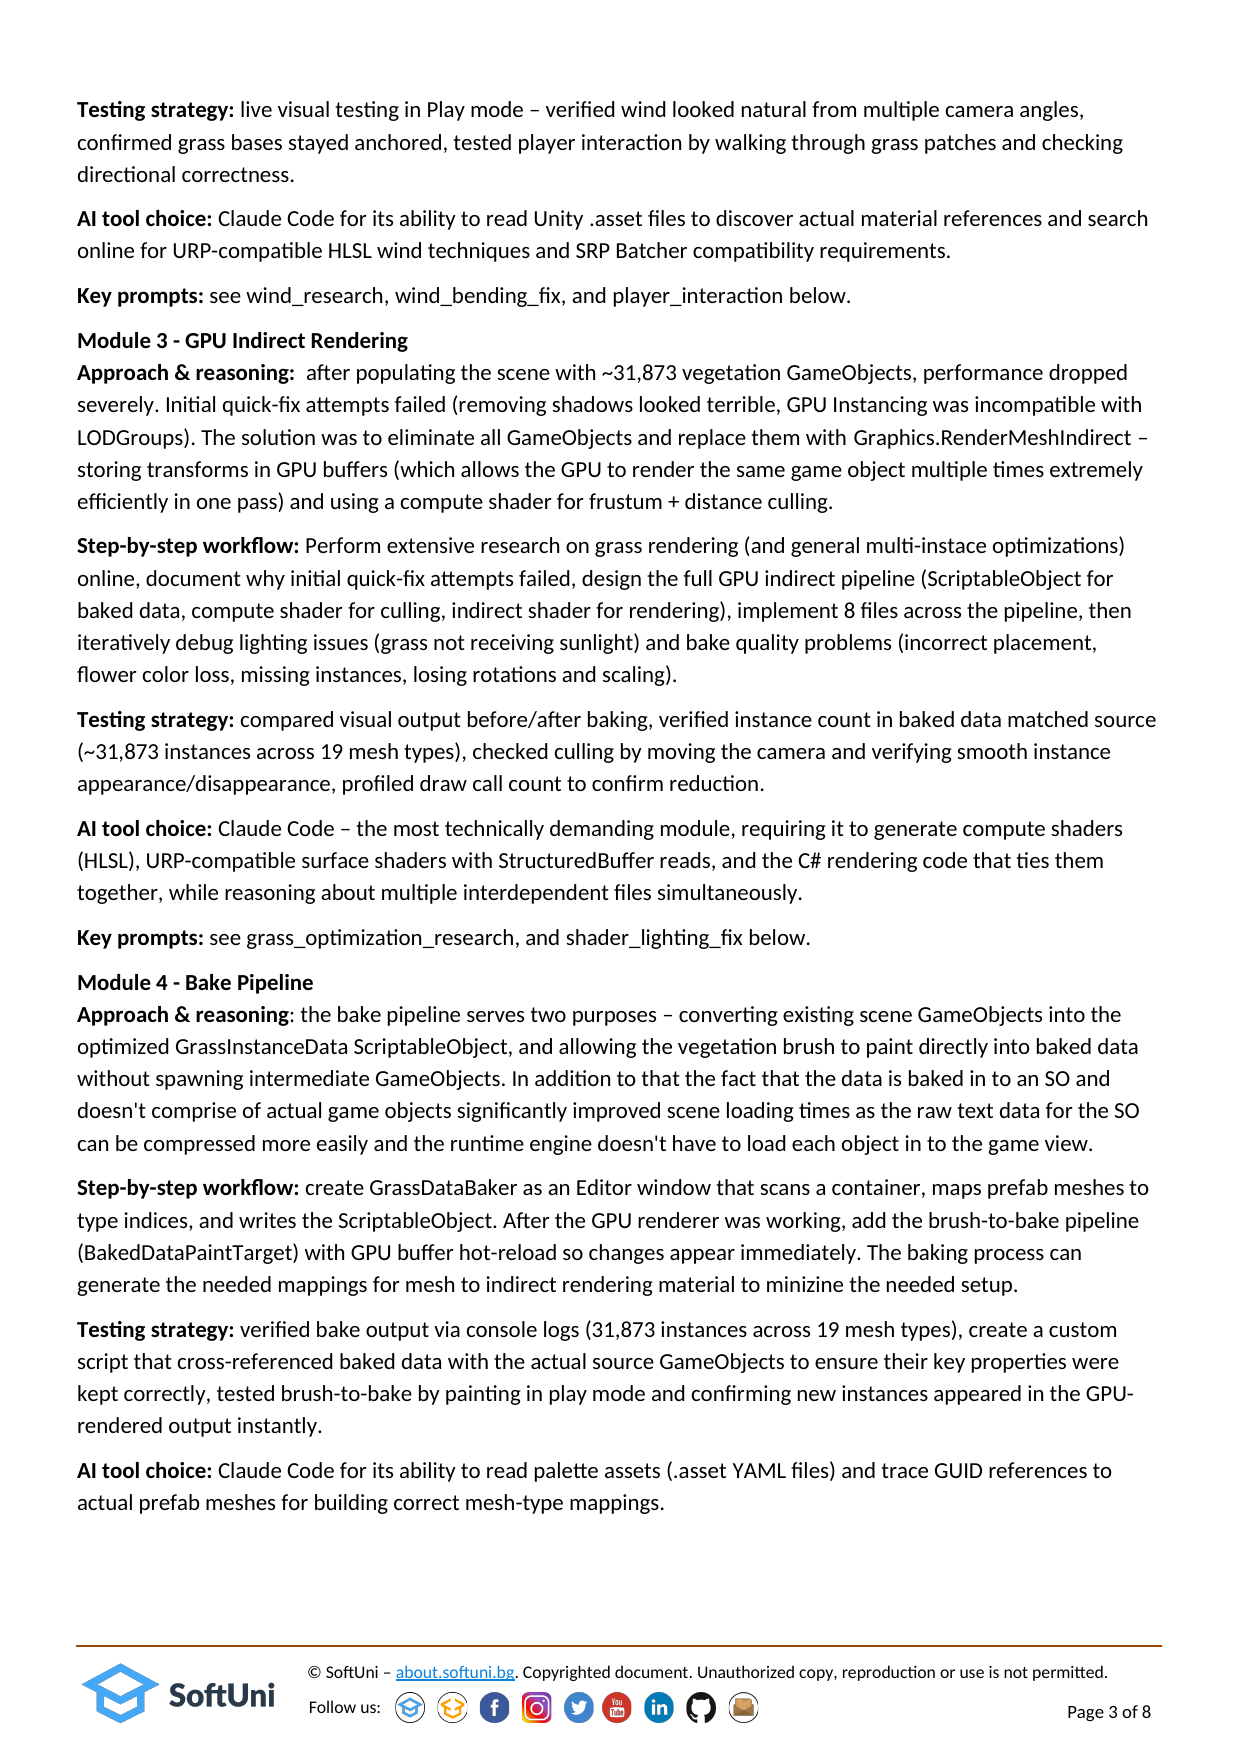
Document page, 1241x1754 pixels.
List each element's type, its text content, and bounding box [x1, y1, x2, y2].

text Testing strategy: compared visual output before/after baking, verified instance count in baked data matched source (~31,873 instances across 19 mesh types), checked culling by moving the camera and verifying smooth instance appearance/disappearance, profiled draw call count to confirm reduction. [77, 705, 1163, 797]
picture [644, 1714, 653, 1723]
text Module 3 - GPU Indirect Rendering Approach & reasoning: after populating the scene with ~31,873 vegetation GameObjects, performance dropped severely. Initial quick-fix attempts failed (removing shadows looked terrible, GPU Instancing was incompatible with LODGroups). The solution was to eliminate all GameObjects and replace them with Graphics.RenderMeshIndirect – storing transforms in GPU buffers (which allows the GPU to render the same game object multiple times extremely efficiently in one pass) and using a compute shader for frustum + distance culling. [77, 326, 1163, 515]
text Step-by-step workflow: create GrassDataBaker as an Editor window that scans a container, maps prefab meshes to type indices, and writes the ScriptableObject. After the GPU renderer was working, add the brush-to-bake pipeline (BakedDataPaintTarget) with GPU buffer hot-reload so changes appear immediately. The baking process can generate the needed mappings for mesh to indirect rendering material to minizine the needed setup. [77, 1173, 1163, 1298]
picture [686, 1692, 716, 1723]
picture [437, 1692, 468, 1723]
picture [665, 1692, 674, 1701]
picture [564, 1692, 594, 1723]
text Key prompts: see wind_research, wind_bending_fix, and player_interaction below. [77, 281, 1163, 309]
picture [658, 1705, 667, 1714]
picture [75, 1658, 281, 1729]
picture [395, 1692, 425, 1723]
picture [728, 1692, 759, 1723]
text AI tool choice: Claude Code – the most technically demanding module, requiring it to generate compute shaders (HLSL), URP-compatible surface shaders with StructuredBuffer reads, and the C# rendering code that ties them together, while reasoning about multiple interdependent files simultaneously. [77, 814, 1163, 907]
picture [522, 1692, 552, 1723]
text Step-by-step workflow: Perform extensive research on grass rendering (and general multi-instace optimizations) online, document why initial quick-fix attempts failed, design the full GPU indirect pipeline (ScriptableObject for baked data, compute shader for culling, indirect shader for rendering), implement 8 files across the pipeline, then iteratively debug lighting issues (grass not receiving sunlight) and bake quality problems (incorrect placement, flower color loss, missing instances, losing rotations and scaling). [77, 532, 1163, 688]
picture [644, 1692, 653, 1701]
text AI tool choice: Claude Code for its ability to read Unity .asset files to discover actual material references and search online for URP-compatible HLSL wind techniques and SRP Batcher compatibility requirements. [77, 204, 1163, 265]
text Testing strategy: verified bake output via console logs (31,873 instances across 19 mesh types), create a custom script that cross-referenced baked data with the actual source GameObjects to ensure their key properties were kept correctly, tested brush-to-bake by painting in play mode and confirming new instances appeared in the GPU-rendered output instantly. [77, 1315, 1163, 1439]
text Key prompts: see grass_optimization_research, and shader_lighting_fix below. [77, 923, 1163, 951]
text Testing strategy: live visual testing in Play mode – verified wind looked natural from multiple camera angles, confirmed grass bases stayed anchored, tested player interaction by walking through grass patches and checking directional correctness. [77, 95, 1163, 188]
text Module 4 - Bake Pipeline Approach & reasoning: the bake pipeline serves two purposes – converting existing scene GameObjects into the optimized GrassInstanceData ScriptableObject, and allowing the vegetation brush to paint directly into baked data without spawning intermediate GameObjects. In addition to that the fact that the data is baked in to an SO and doesn't comprise of actual game objects significantly improved scene loading times as the raw text data for the SO can be compressed more easily and the runtime engine doesn't have to load each object in to the game view. [77, 968, 1163, 1157]
picture [665, 1714, 674, 1723]
picture [479, 1692, 510, 1723]
text AI tool choice: Claude Code for its ability to read palette assets (.asset YAML files) and trace GUID references to actual prefab meshes for building correct mesh-type mappings. [77, 1456, 1163, 1516]
picture [602, 1692, 632, 1723]
